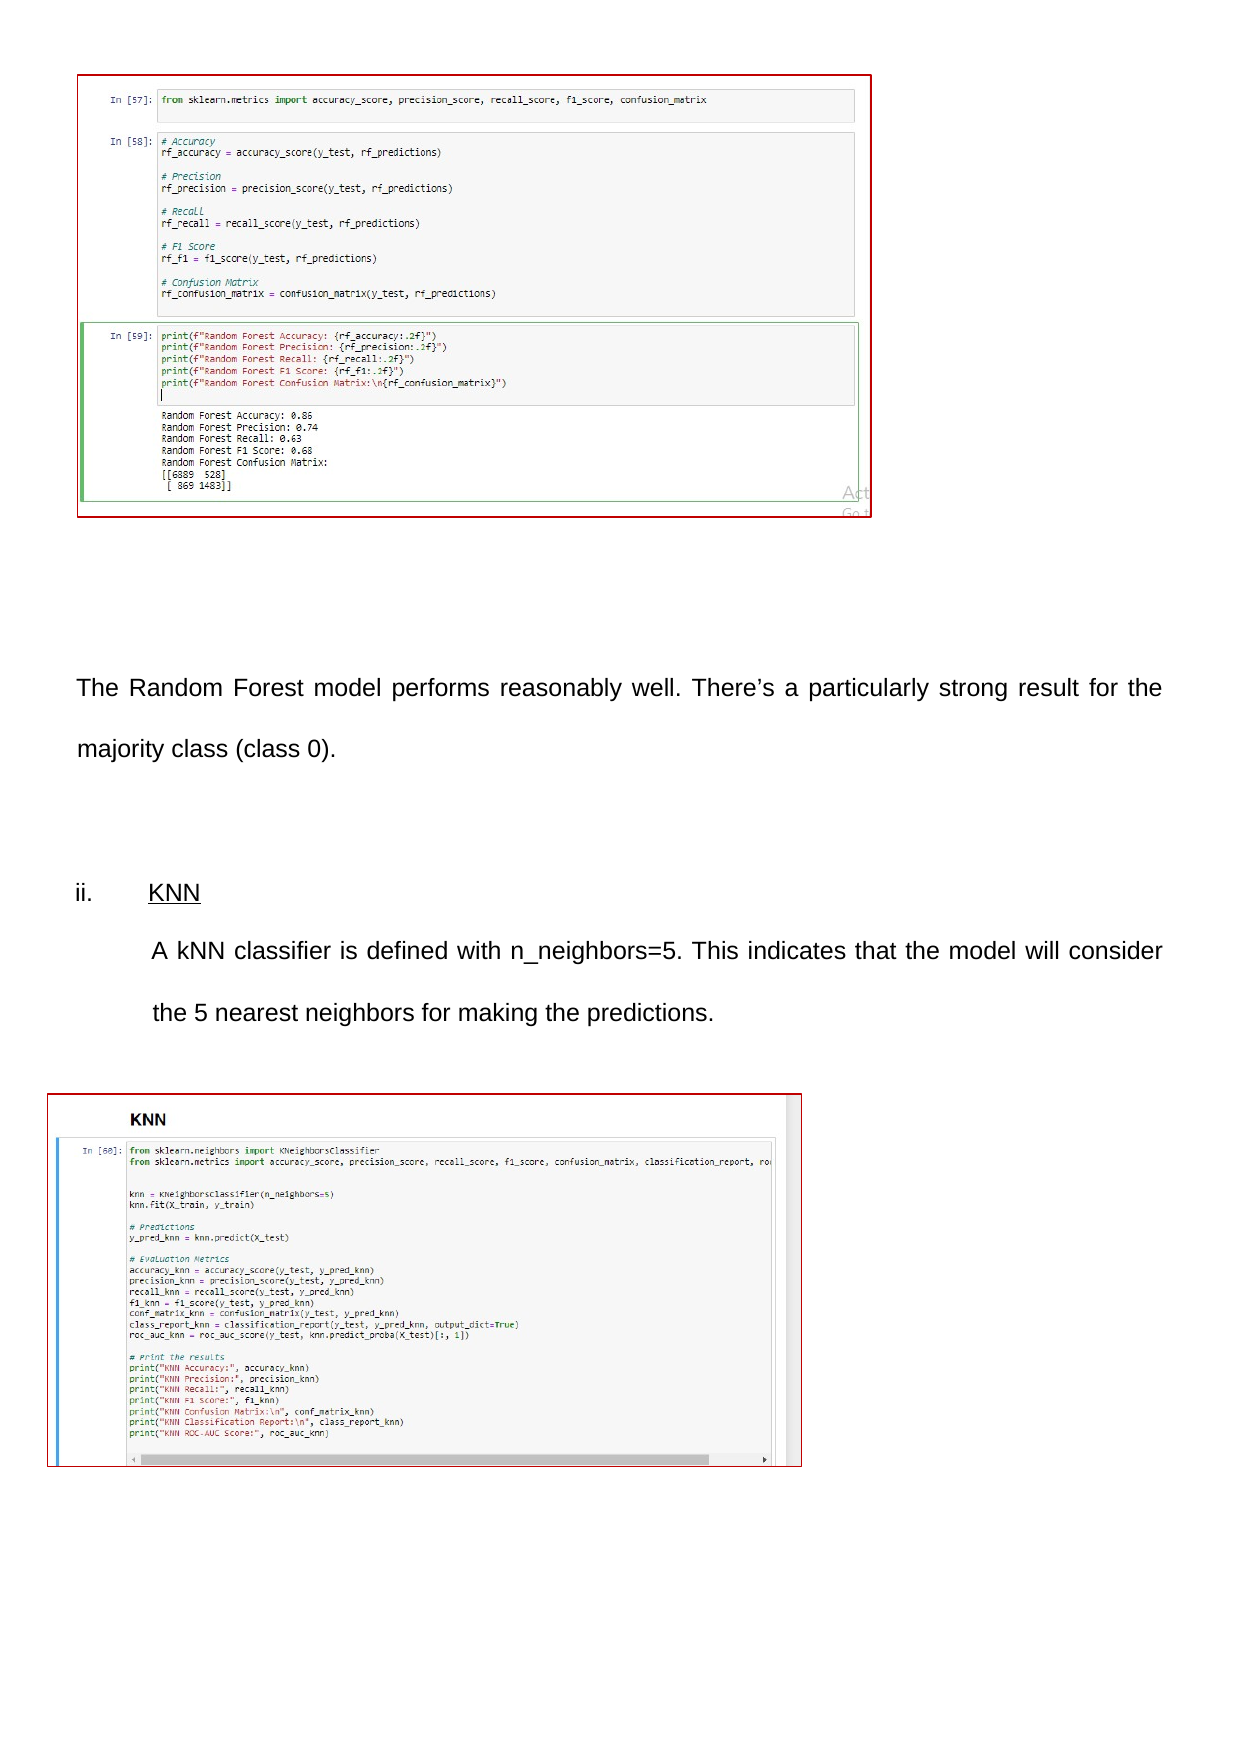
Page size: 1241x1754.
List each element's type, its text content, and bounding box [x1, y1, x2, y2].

picture [78, 76, 870, 516]
picture [48, 1095, 801, 1466]
text A kNN classifier is defined with n_neighbors=5. This indicates that the model will consider the 5 nearest neighbors for making the predictions. [151, 936, 1165, 1027]
text ii. KNN [75, 878, 1165, 907]
text The Random Forest model performs reasonably well. There’s a particularly strong result for the majority class (class 0). [76, 673, 1165, 763]
